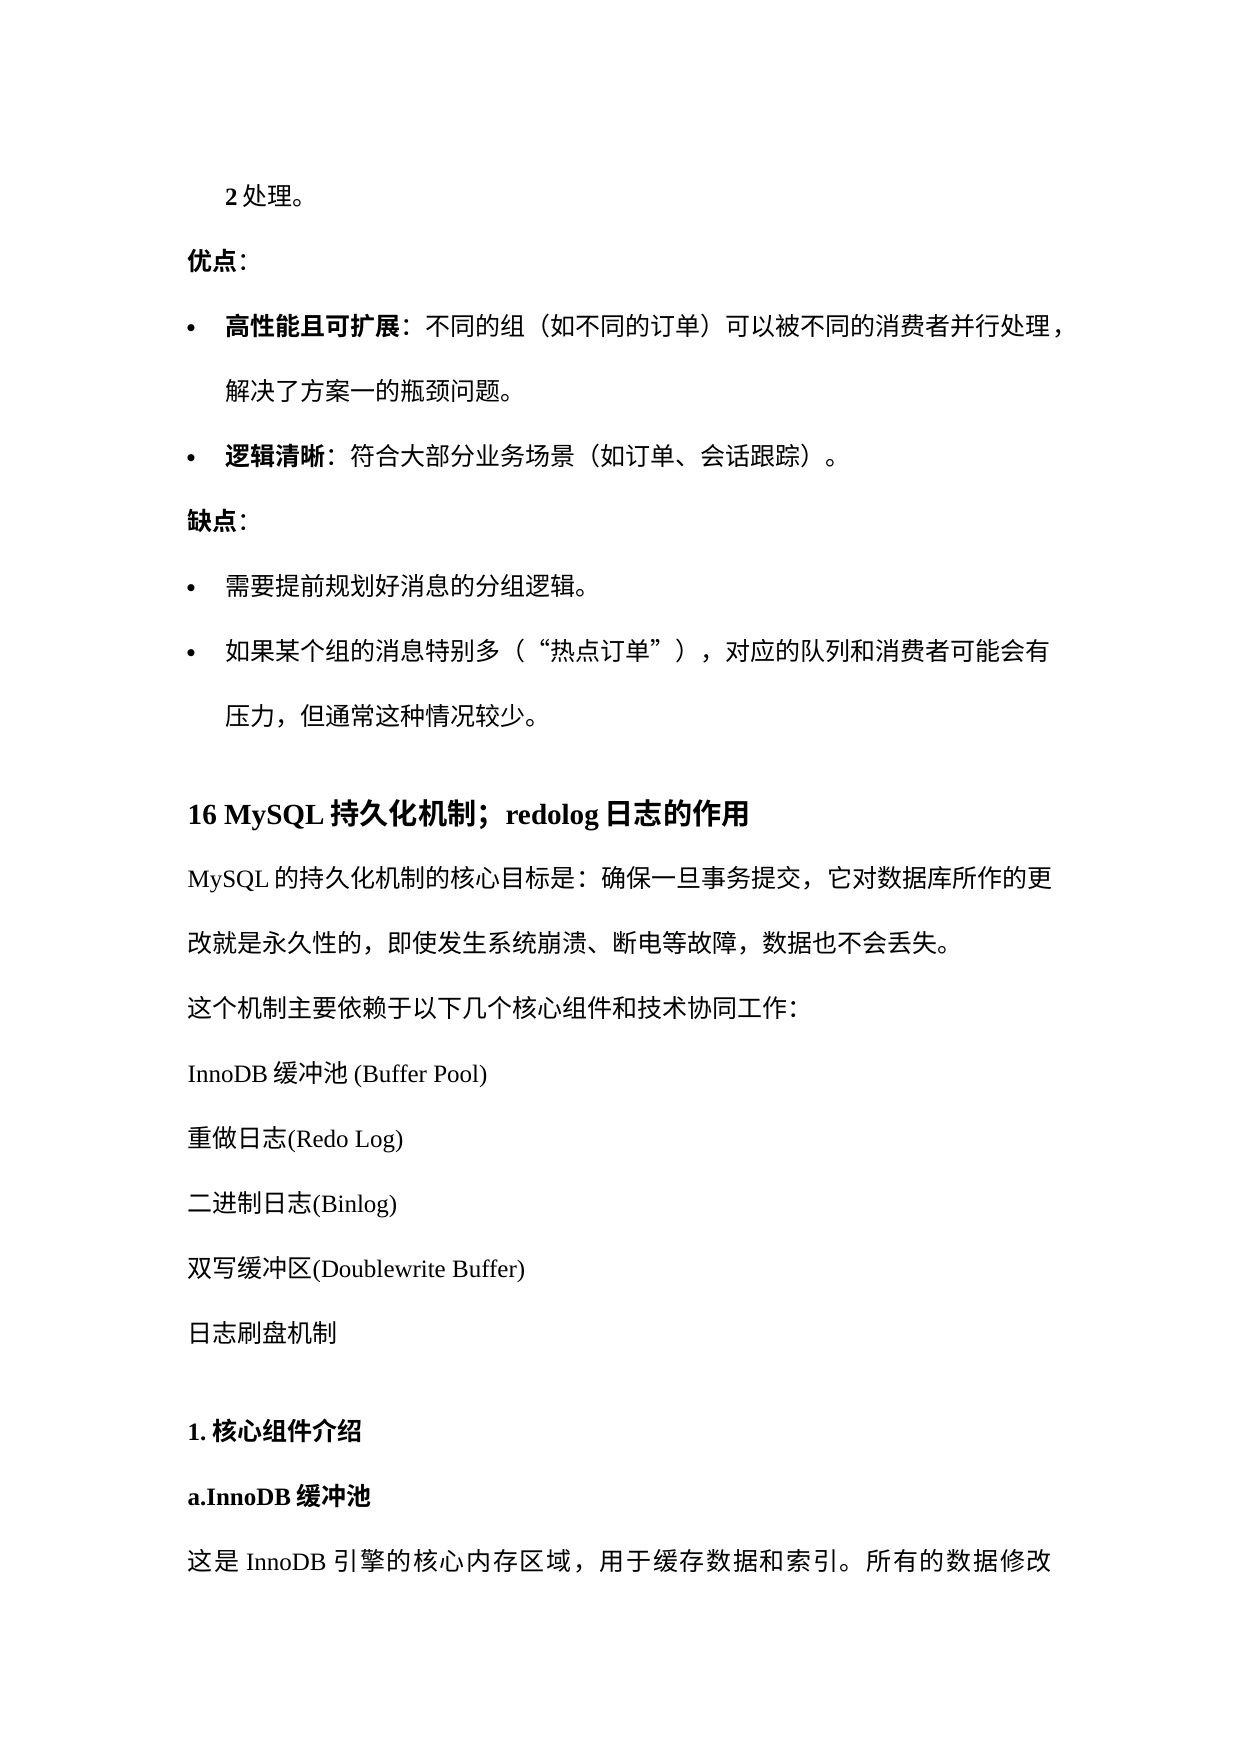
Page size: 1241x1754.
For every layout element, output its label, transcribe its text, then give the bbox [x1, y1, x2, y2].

list 逻辑清晰：符合大部分业务场景（如订单、会话跟踪）。 [187, 422, 1053, 487]
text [187, 1527, 1053, 1592]
text 重做日志(Redo Log) [187, 1104, 1053, 1169]
text MySQL的持久化机制的核心目标是：确保一旦事务提交，它对数据库所作的更改就是永久性的，即使发生系统崩溃、断电等故障，数据也不会丢失。 [187, 844, 1053, 974]
subtitle 16 MySQL持久化机制；redolog日志的作用 [187, 779, 1053, 844]
text 这个机制主要依赖于以下几个核心组件和技术协同工作： [187, 974, 1053, 1039]
text InnoDB缓冲池 (Buffer Pool) [187, 1039, 1053, 1104]
text a.InnoDB缓冲池 [187, 1462, 1053, 1527]
list 如果某个组的消息特别多（“热点订单”），对应的队列和消费者可能会有压力，但通常这种情况较少。 [187, 617, 1053, 747]
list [187, 162, 1053, 227]
list 需要提前规划好消息的分组逻辑。 [187, 552, 1053, 617]
text 日志刷盘机制 [187, 1299, 1053, 1364]
text 优点： [187, 227, 1053, 292]
text 缺点： [187, 487, 1053, 552]
text 1. 核心组件介绍 [187, 1397, 1053, 1462]
list 高性能且可扩展：不同的组（如不同的订单）可以被不同的消费者并行处理，解决了方案一的瓶颈问题。 [187, 292, 1053, 422]
text 双写缓冲区(Doublewrite Buffer) [187, 1234, 1053, 1299]
text 二进制日志(Binlog) [187, 1169, 1053, 1234]
